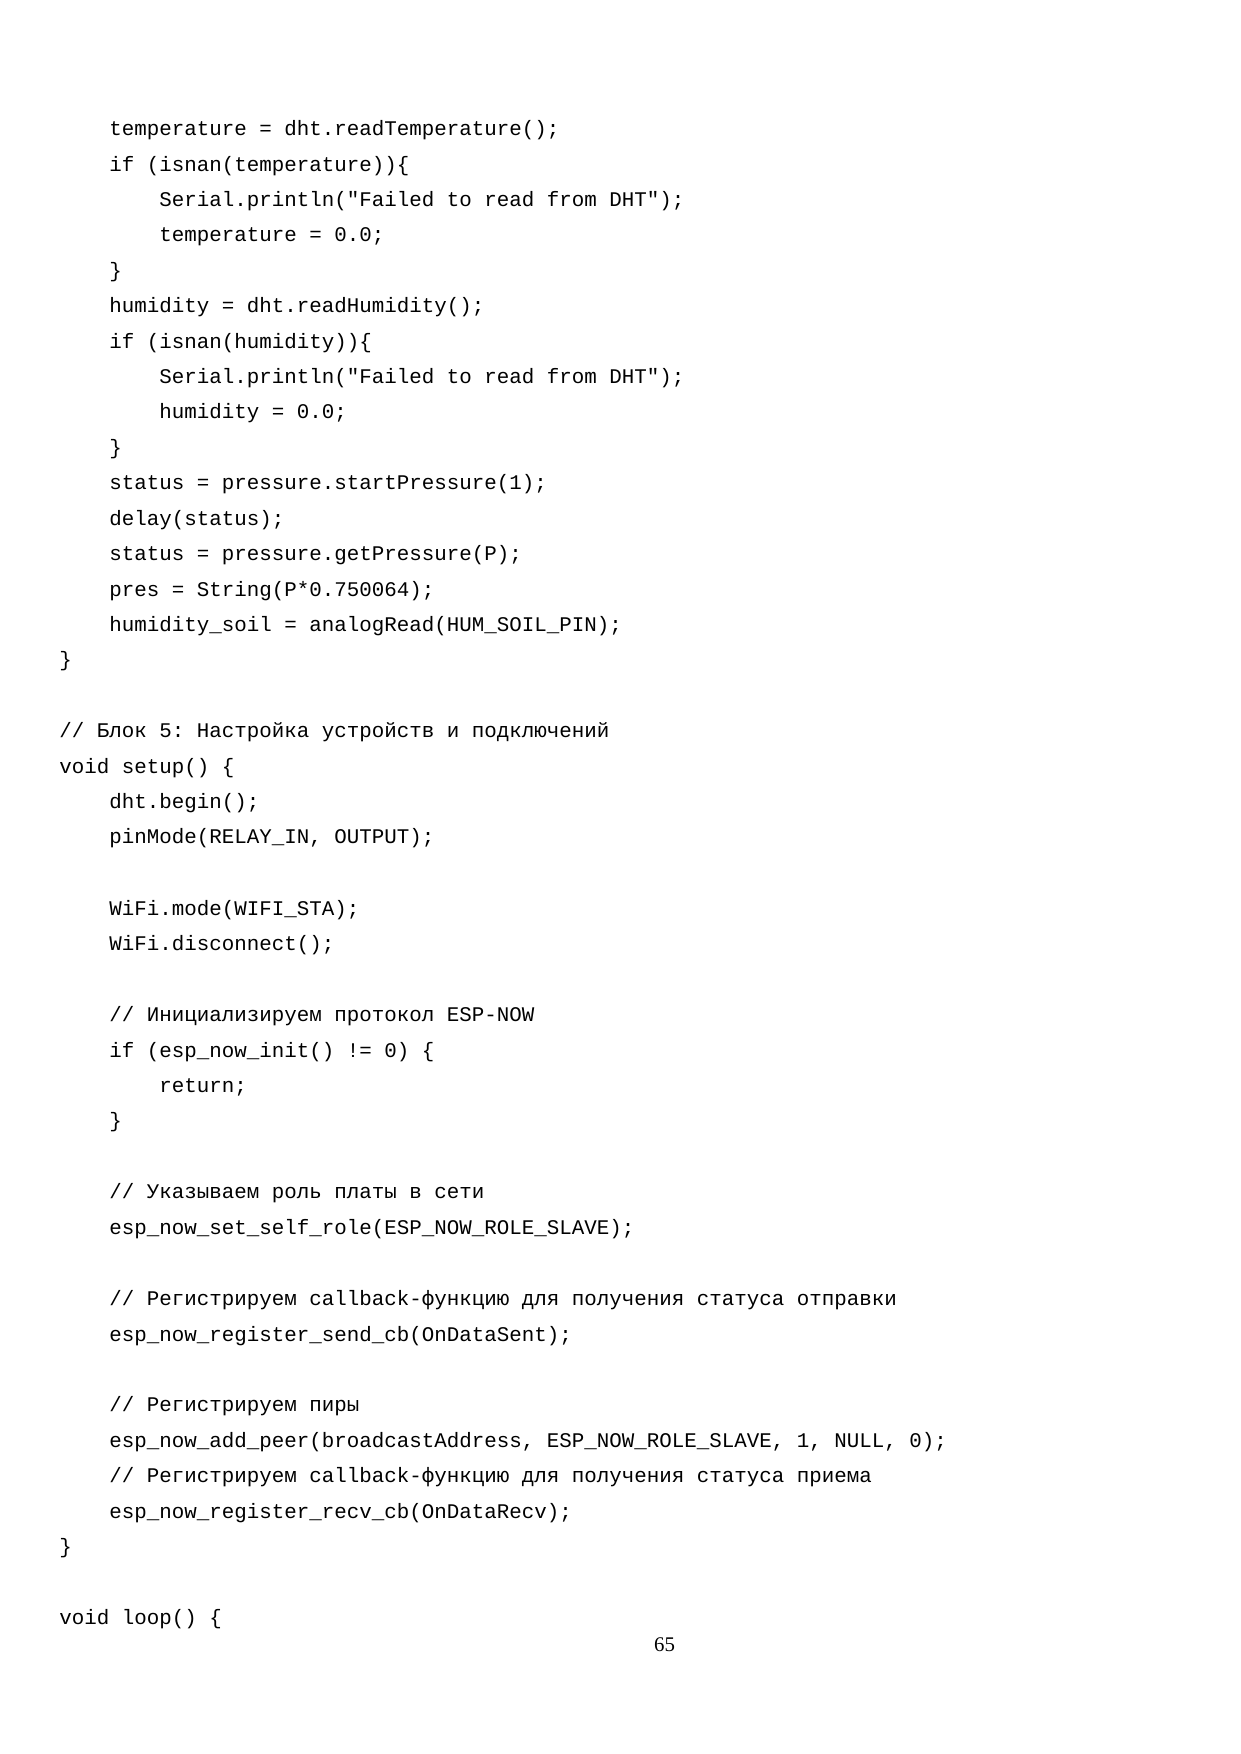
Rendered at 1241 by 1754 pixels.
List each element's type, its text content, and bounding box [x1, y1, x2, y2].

text temperature = dht.readTemperature(); [59, 118, 1152, 142]
text humidity = dht.readHumidity(); [59, 295, 1152, 319]
text void setup() { [59, 756, 1152, 779]
text humidity = 0.0; [59, 401, 1152, 425]
text void loop() { [59, 1607, 1152, 1631]
text WiFi.mode(WIFI_STA); [59, 898, 1152, 922]
text if (isnan(humidity)){ [59, 331, 1152, 354]
text status = pressure.startPressure(1); [59, 472, 1152, 496]
text delay(status); [59, 508, 1152, 531]
text dht.begin(); [59, 791, 1152, 815]
text // Инициализируем протокол ESP-NOW [59, 1004, 1152, 1028]
text if (esp_now_init() != 0) { [59, 1039, 1152, 1063]
text // Регистрируем callback-функцию для получения статуса отправки [59, 1288, 1152, 1312]
text temperature = 0.0; [59, 224, 1152, 248]
text WiFi.disconnect(); [59, 933, 1152, 957]
text status = pressure.getPressure(P); [59, 543, 1152, 567]
text // Блок 5: Настройка устройств и подключений [59, 720, 1152, 744]
text } [59, 1536, 1152, 1560]
text esp_now_register_send_cb(OnDataSent); [59, 1323, 1152, 1347]
text if (isnan(temperature)){ [59, 153, 1152, 177]
text pres = String(P*0.750064); [59, 578, 1152, 602]
text Serial.println("Failed to read from DHT"); [59, 366, 1152, 390]
text } [59, 437, 1152, 461]
text Serial.println("Failed to read from DHT"); [59, 189, 1152, 213]
text // Регистрируем пиры [59, 1394, 1152, 1418]
text } [59, 260, 1152, 283]
text } [59, 1110, 1152, 1134]
text esp_now_add_peer(broadcastAddress, ESP_NOW_ROLE_SLAVE, 1, NULL, 0); [59, 1430, 1152, 1453]
text // Регистрируем callback-функцию для получения статуса приема [59, 1465, 1152, 1489]
text // Указываем роль платы в сети [59, 1181, 1152, 1205]
text } [59, 649, 1152, 673]
text esp_now_set_self_role(ESP_NOW_ROLE_SLAVE); [59, 1217, 1152, 1240]
text humidity_soil = analogRead(HUM_SOIL_PIN); [59, 614, 1152, 638]
text pinMode(RELAY_IN, OUTPUT); [59, 826, 1152, 850]
text return; [59, 1075, 1152, 1099]
text esp_now_register_recv_cb(OnDataRecv); [59, 1501, 1152, 1524]
